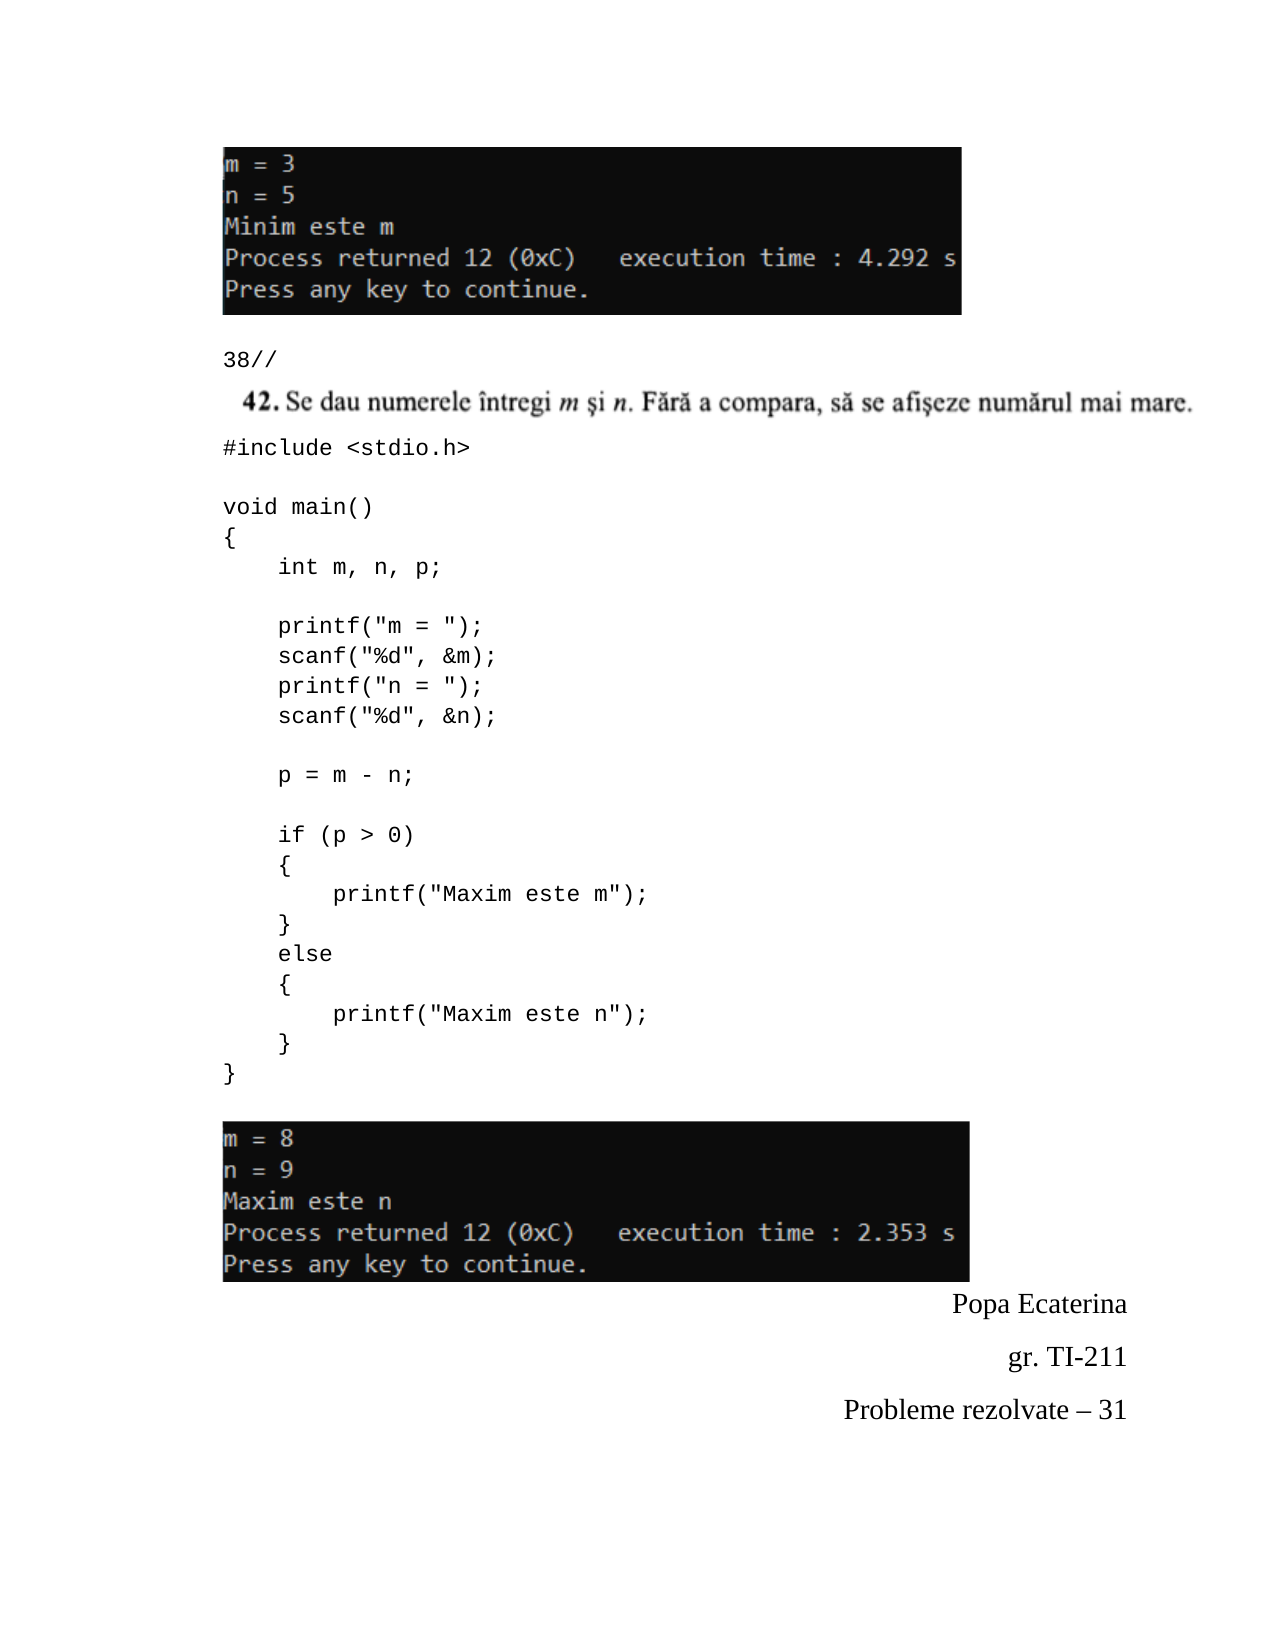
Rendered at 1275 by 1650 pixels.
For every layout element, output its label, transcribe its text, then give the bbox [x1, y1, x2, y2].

list } [223, 1061, 1127, 1087]
picture [222, 1121, 970, 1282]
list } [223, 1032, 1127, 1058]
list scanf("%d", &m); [223, 644, 1127, 670]
list 38// [223, 349, 1127, 375]
list printf("Maxim este m"); [223, 883, 1127, 909]
list void main() [223, 495, 1127, 521]
list int m, n, p; [223, 555, 1127, 581]
picture [222, 378, 1203, 432]
list printf("n = "); [223, 674, 1127, 700]
list printf("Maxim este n"); [223, 1002, 1127, 1028]
picture [222, 147, 962, 315]
list else [223, 942, 1127, 968]
list p = m - n; [223, 763, 1127, 789]
list scanf("%d", &n); [223, 704, 1127, 730]
list { [223, 972, 1127, 998]
text Popa Ecaterina [148, 1286, 1127, 1320]
list { [223, 525, 1127, 551]
text gr. TI-211 [148, 1339, 1127, 1372]
list printf("m = "); [223, 614, 1127, 641]
list if (p > 0) [223, 823, 1127, 849]
list { [223, 853, 1127, 879]
list } [223, 912, 1127, 938]
text Probleme rezolvate – 31 [148, 1392, 1127, 1425]
list #include <stdio.h> [223, 436, 1127, 462]
